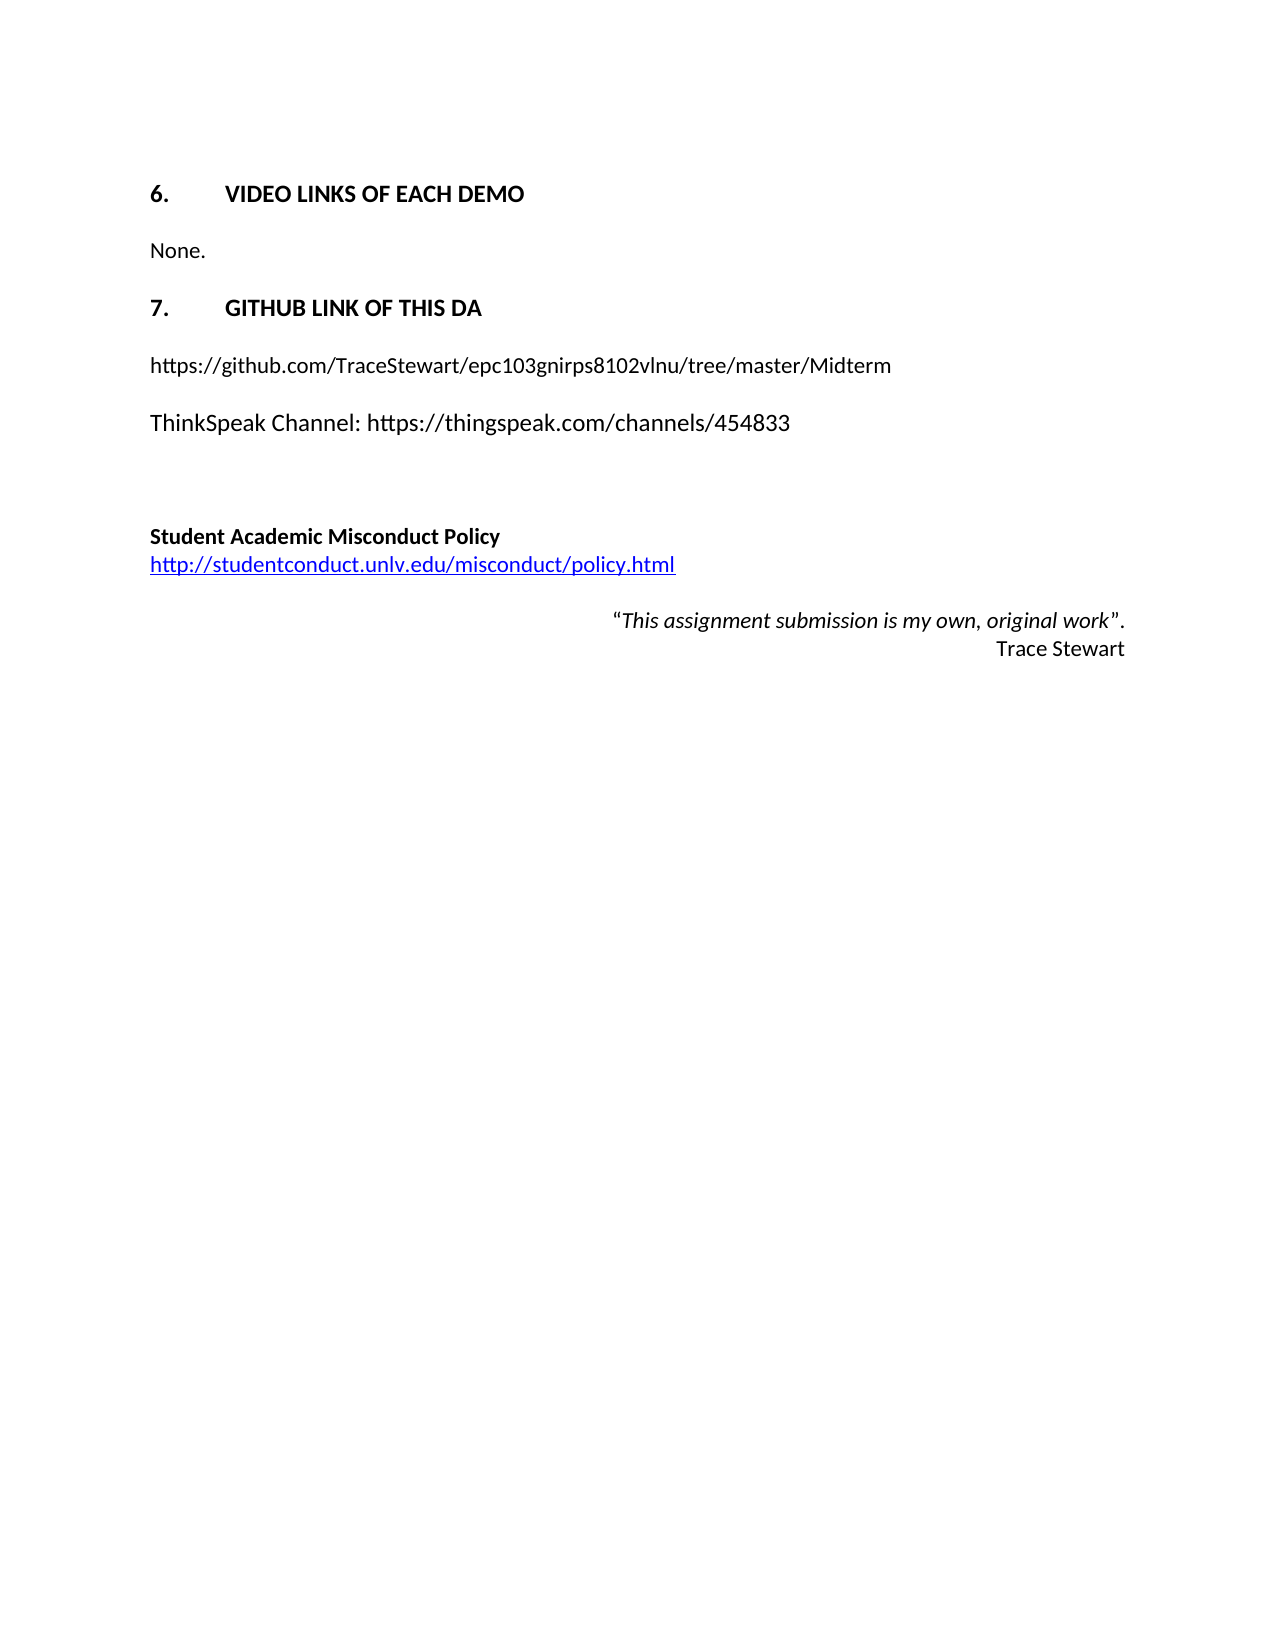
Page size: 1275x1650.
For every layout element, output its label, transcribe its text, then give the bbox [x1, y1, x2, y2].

text Trace Stewart [150, 634, 1125, 662]
list VIDEO LINKS OF EACH DEMO [150, 178, 1125, 208]
text Student Academic Misconduct Policy [150, 522, 1125, 550]
text ThinkSpeak Channel: https://thingspeak.com/channels/454833 [150, 407, 1125, 438]
text None. [150, 237, 1125, 264]
list GITHUB LINK OF THIS DA [150, 293, 1125, 323]
text http://studentconduct.unlv.edu/misconduct/policy.html [150, 550, 1125, 578]
text https://github.com/TraceStewart/epc103gnirps8102vlnu/tree/master/Midterm [150, 351, 1125, 379]
text “This assignment submission is my own, original work”. [150, 606, 1125, 634]
